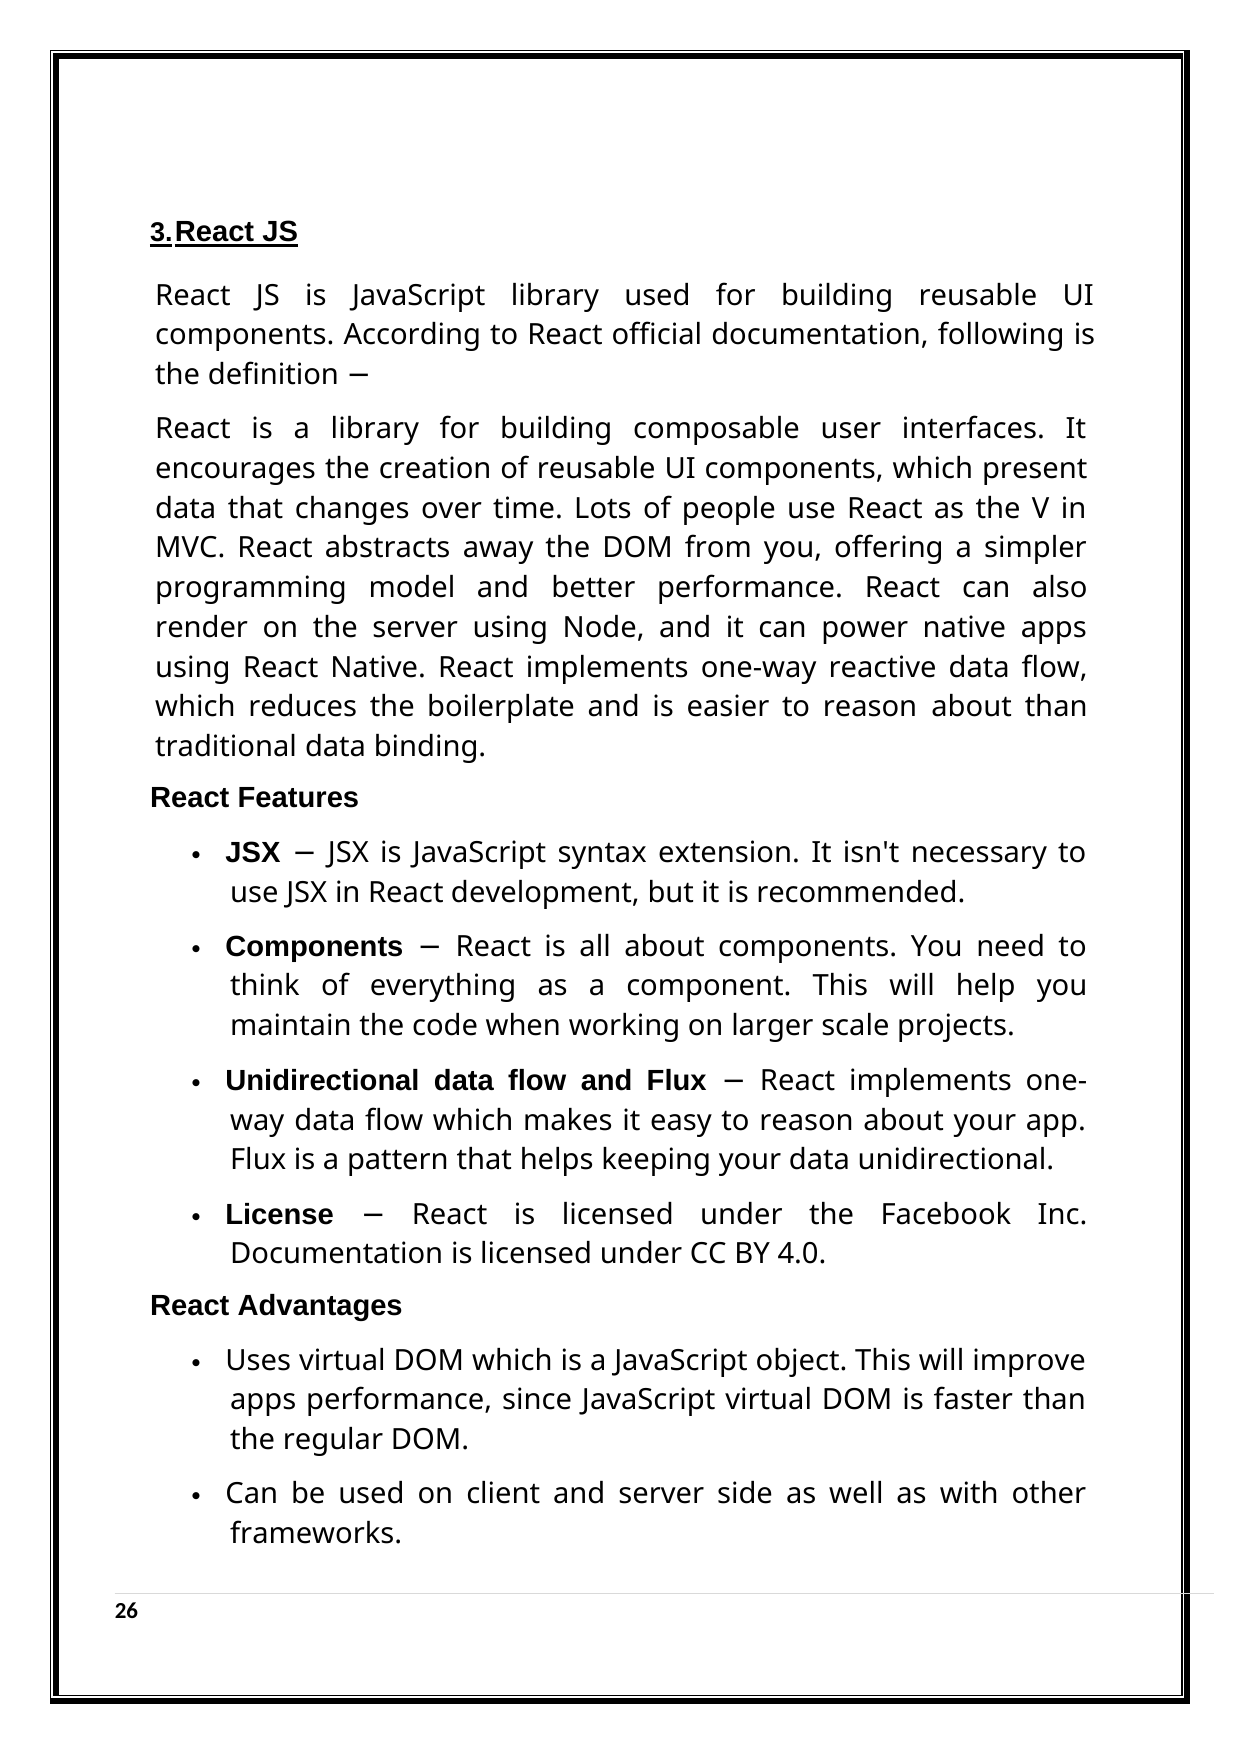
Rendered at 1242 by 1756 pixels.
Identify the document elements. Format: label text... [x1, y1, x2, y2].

text React is a library for building composable user interfaces. It encourages the creation of reusable UI components, which present data that changes over time. Lots of people use React as the V in MVC. React abstracts away the DOM from you, offering a simpler programming model and better performance. React can also render on the server using Node, and it can power native apps using React Native. React implements one-way reactive data flow, which reduces the boilerplate and is easier to reason about than traditional data binding. [155, 408, 1087, 765]
list Components − React is all about components. You need to think of everything as a component. This will help you maintain the code when working on larger scale projects. [192, 925, 1087, 1044]
list Unidirectional data flow and Flux − React implements one-way data flow which makes it easy to reason about your app. Flux is a pattern that helps keeping your data unidirectional. [192, 1059, 1087, 1178]
text React JS is JavaScript library used for building reusable UI components. According to React official documentation, following is the definition − [155, 274, 1095, 393]
text React Advantages [150, 1288, 1214, 1321]
list Can be used on client and server side as well as with other frameworks. [192, 1472, 1087, 1552]
list JSX − JSX is JavaScript syntax extension. It isn't necessary to use JSX in React development, but it is recommended. [192, 831, 1087, 911]
list Uses virtual DOM which is a JavaScript object. This will improve apps performance, since JavaScript virtual DOM is faster than the regular DOM. [192, 1339, 1087, 1458]
list React JS [150, 214, 1214, 248]
text React Features [150, 780, 1214, 814]
list License − React is licensed under the Facebook Inc. Documentation is licensed under CC BY 4.0. [192, 1193, 1087, 1272]
